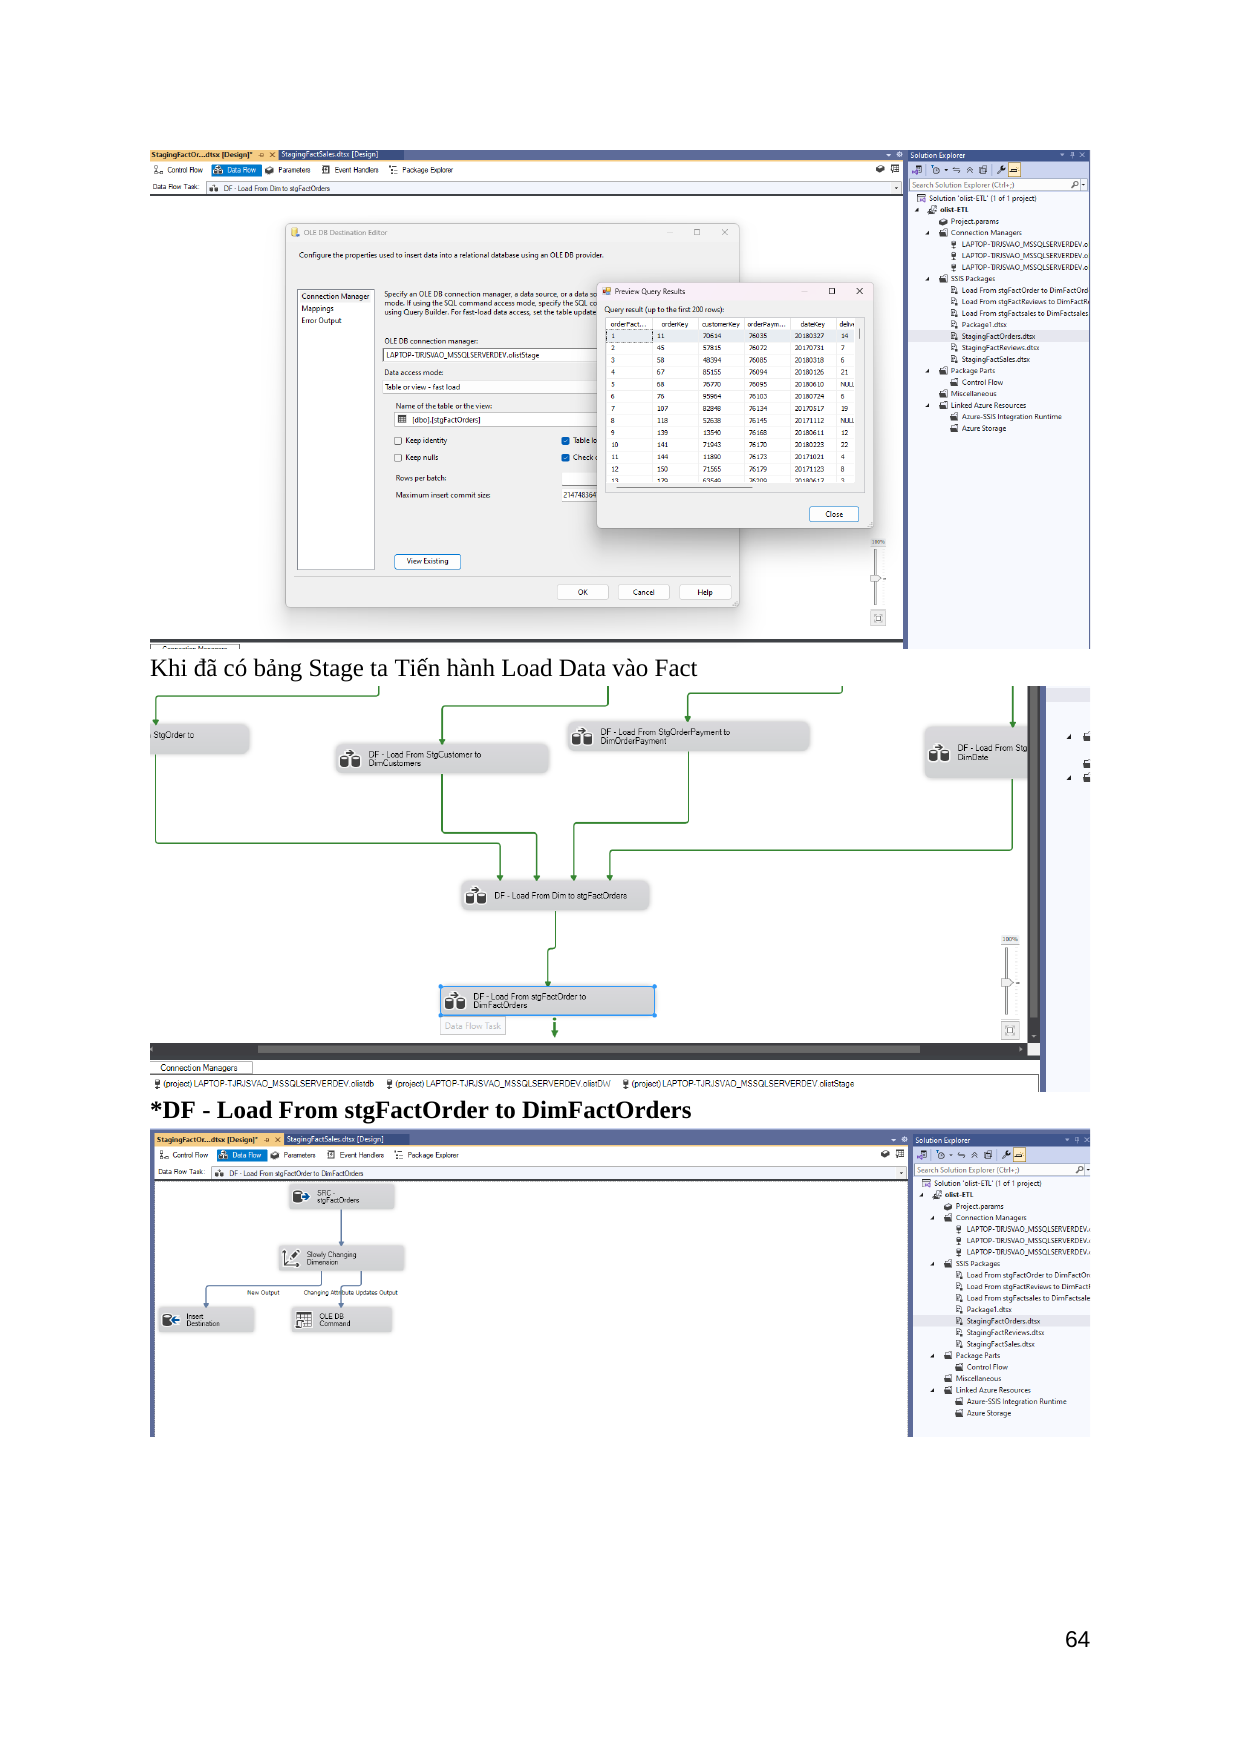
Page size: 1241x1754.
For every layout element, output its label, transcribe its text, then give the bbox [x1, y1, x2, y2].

text Khi đã có bảng Stage ta Tiến hành Load Data vào Fact [150, 653, 1090, 682]
picture [150, 150, 1091, 649]
picture [150, 686, 1091, 1092]
text *DF - Load From stgFactOrder to DimFactOrders [150, 1095, 1090, 1124]
picture [150, 1128, 1091, 1437]
